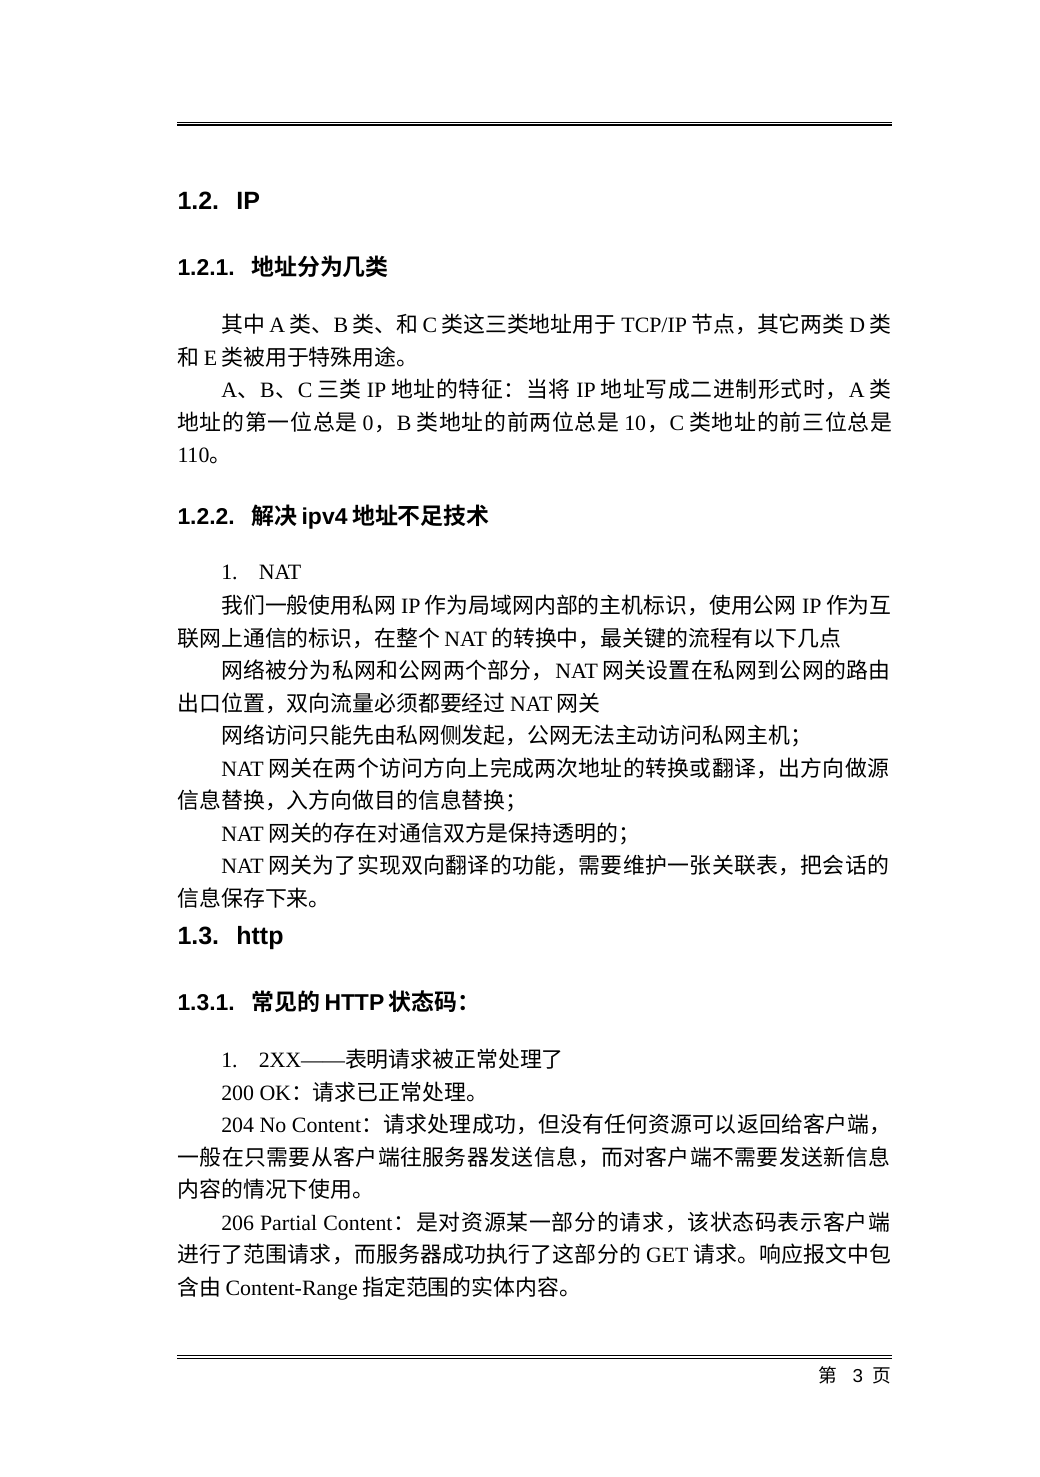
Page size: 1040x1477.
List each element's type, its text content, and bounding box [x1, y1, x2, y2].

subtitle 常见的HTTP状态码： [177, 968, 892, 1033]
text NAT网关为了实现双向翻译的功能，需要维护一张关联表，把会话的信息保存下来。 [177, 848, 892, 913]
subtitle IP [177, 184, 892, 217]
list 2XX——表明请求被正常处理了 [221, 1042, 892, 1074]
subtitle http [177, 919, 892, 952]
text 200 OK：请求已正常处理。 [177, 1074, 892, 1107]
text 206 Partial Content：是对资源某一部分的请求，该状态码表示客户端进行了范围请求，而服务器成功执行了这部分的GET请求。响应报文中包含由Content-Range指定范围的实体内容。 [177, 1204, 892, 1302]
text 其中A类、B类、和C类这三类地址用于TCP/IP节点，其它两类D类和E类被用于特殊用途。 [177, 307, 892, 372]
text 我们一般使用私网IP作为局域网内部的主机标识，使用公网IP作为互联网上通信的标识，在整个NAT的转换中，最关键的流程有以下几点 [177, 588, 892, 653]
list NAT [221, 555, 892, 588]
text 网络访问只能先由私网侧发起，公网无法主动访问私网主机； [177, 718, 892, 750]
subtitle 地址分为几类 [177, 233, 892, 298]
text NAT网关的存在对通信双方是保持透明的； [177, 815, 892, 848]
text NAT网关在两个访问方向上完成两次地址的转换或翻译，出方向做源信息替换，入方向做目的信息替换； [177, 750, 892, 815]
text 204 No Content：请求处理成功，但没有任何资源可以返回给客户端，一般在只需要从客户端往服务器发送信息，而对客户端不需要发送新信息内容的情况下使用。 [177, 1107, 892, 1204]
subtitle 解决ipv4地址不足技术 [177, 482, 892, 547]
text A、B、C三类IP地址的特征：当将IP地址写成二进制形式时，A类地址的第一位总是0，B类地址的前两位总是10，C类地址的前三位总是110。 [177, 372, 892, 469]
text 网络被分为私网和公网两个部分，NAT网关设置在私网到公网的路由出口位置，双向流量必须都要经过NAT网关 [177, 653, 892, 718]
